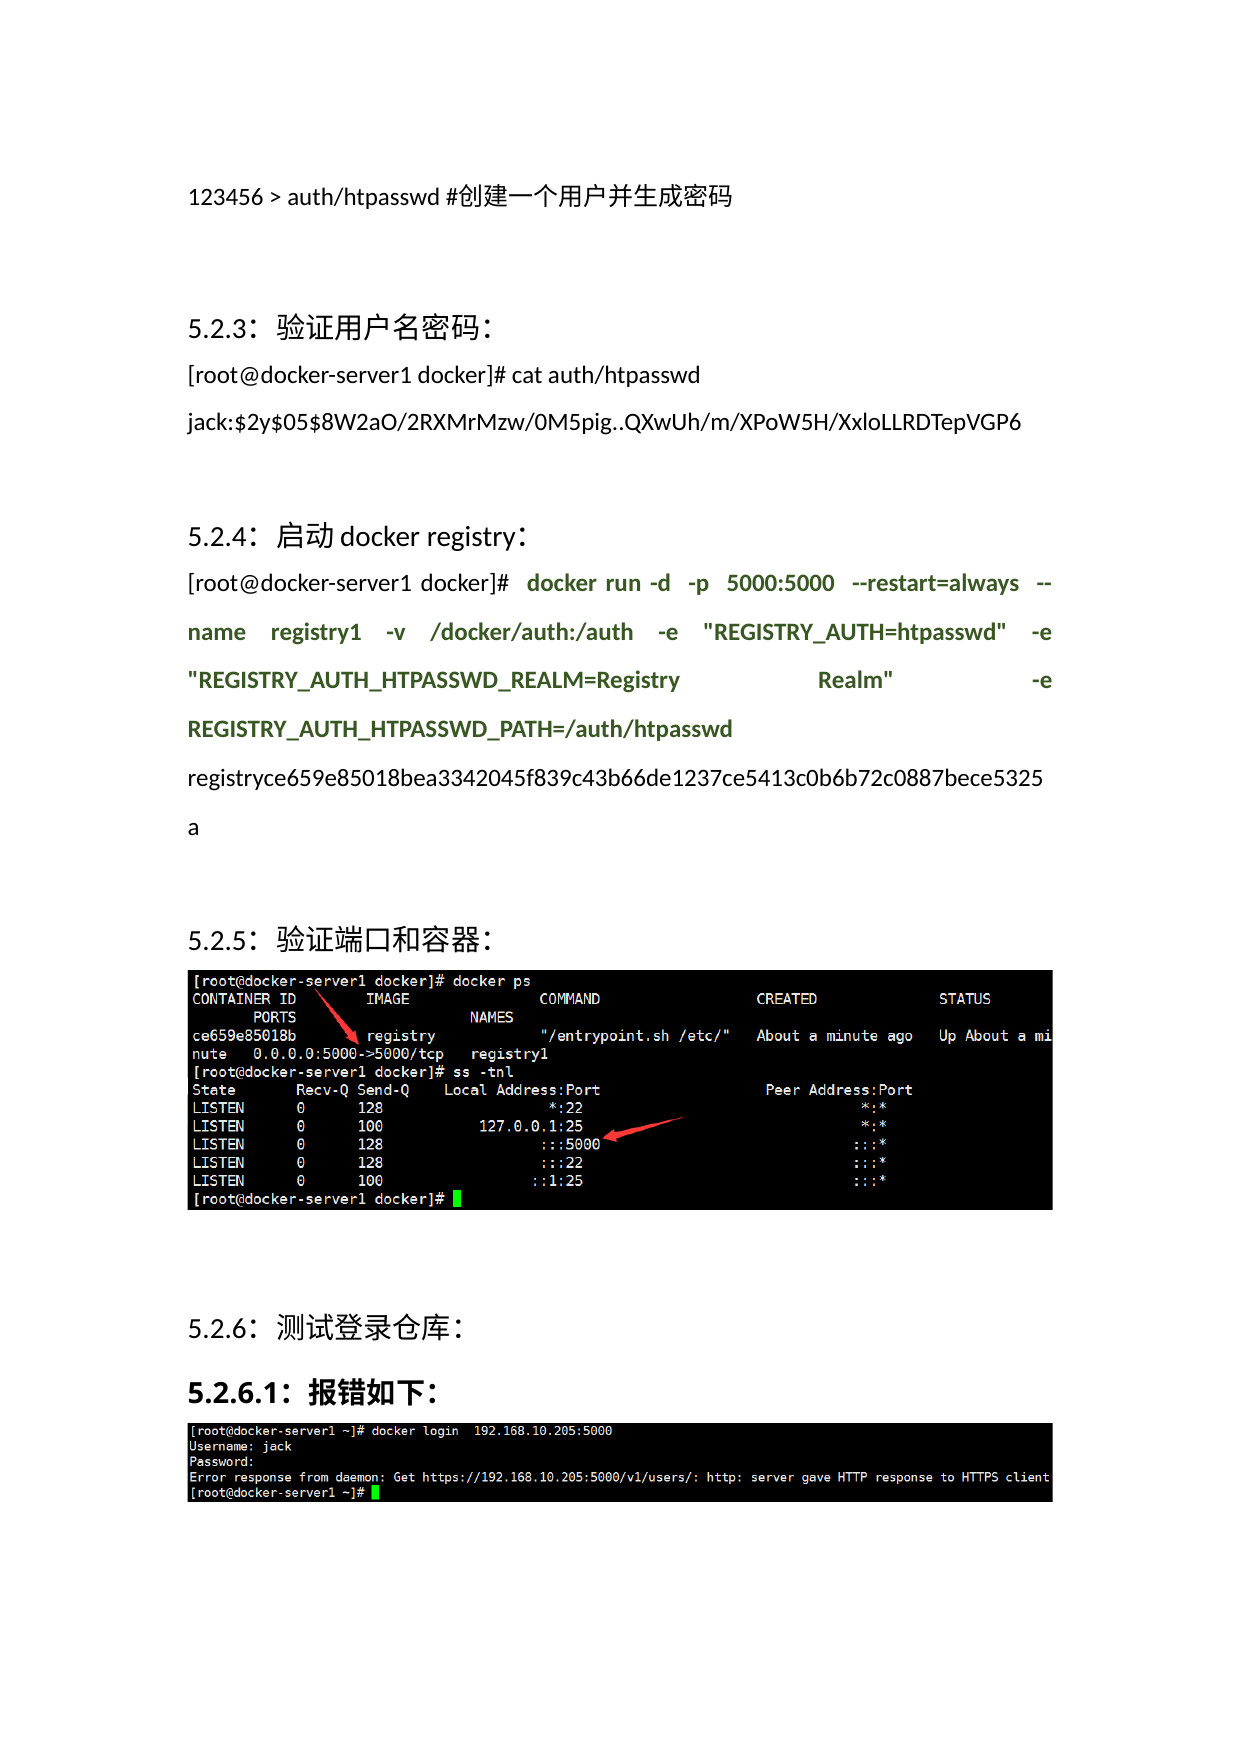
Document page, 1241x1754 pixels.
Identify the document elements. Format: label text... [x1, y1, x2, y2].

text jack:$2y$05$8W2aO/2RXMrMzw/0M5pig..QXwUh/m/XPoW5H/XxloLLRDTepVGP6 [187, 406, 1053, 438]
picture [187, 970, 1053, 1210]
subtitle 5.2.5：验证端口和容器： [187, 905, 1053, 970]
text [187, 162, 1053, 227]
text [root@docker-server1 docker]# cat auth/htpasswd [187, 358, 1053, 390]
picture [187, 1423, 1053, 1502]
subtitle 5.2.3：验证用户名密码： [187, 293, 1053, 358]
text [root@docker-server1 docker]# docker run -d -p 5000:5000 --restart=always --name registry1 -v /docker/auth:/auth -e "REGISTRY_AUTH=htpasswd" -e "REGISTRY_AUTH_HTPASSWD_REALM=Registry Realm" -e REGISTRY_AUTH_HTPASSWD_PATH=/auth/htpasswd registryce659e85018bea3342045f839c43b66de1237ce5413c0b6b72c0887bece5325a [187, 566, 1053, 842]
subtitle 5.2.4：启动docker registry： [187, 501, 1053, 566]
subtitle 5.2.6.1：报错如下： [187, 1358, 1053, 1423]
subtitle 5.2.6：测试登录仓库： [187, 1293, 1053, 1358]
